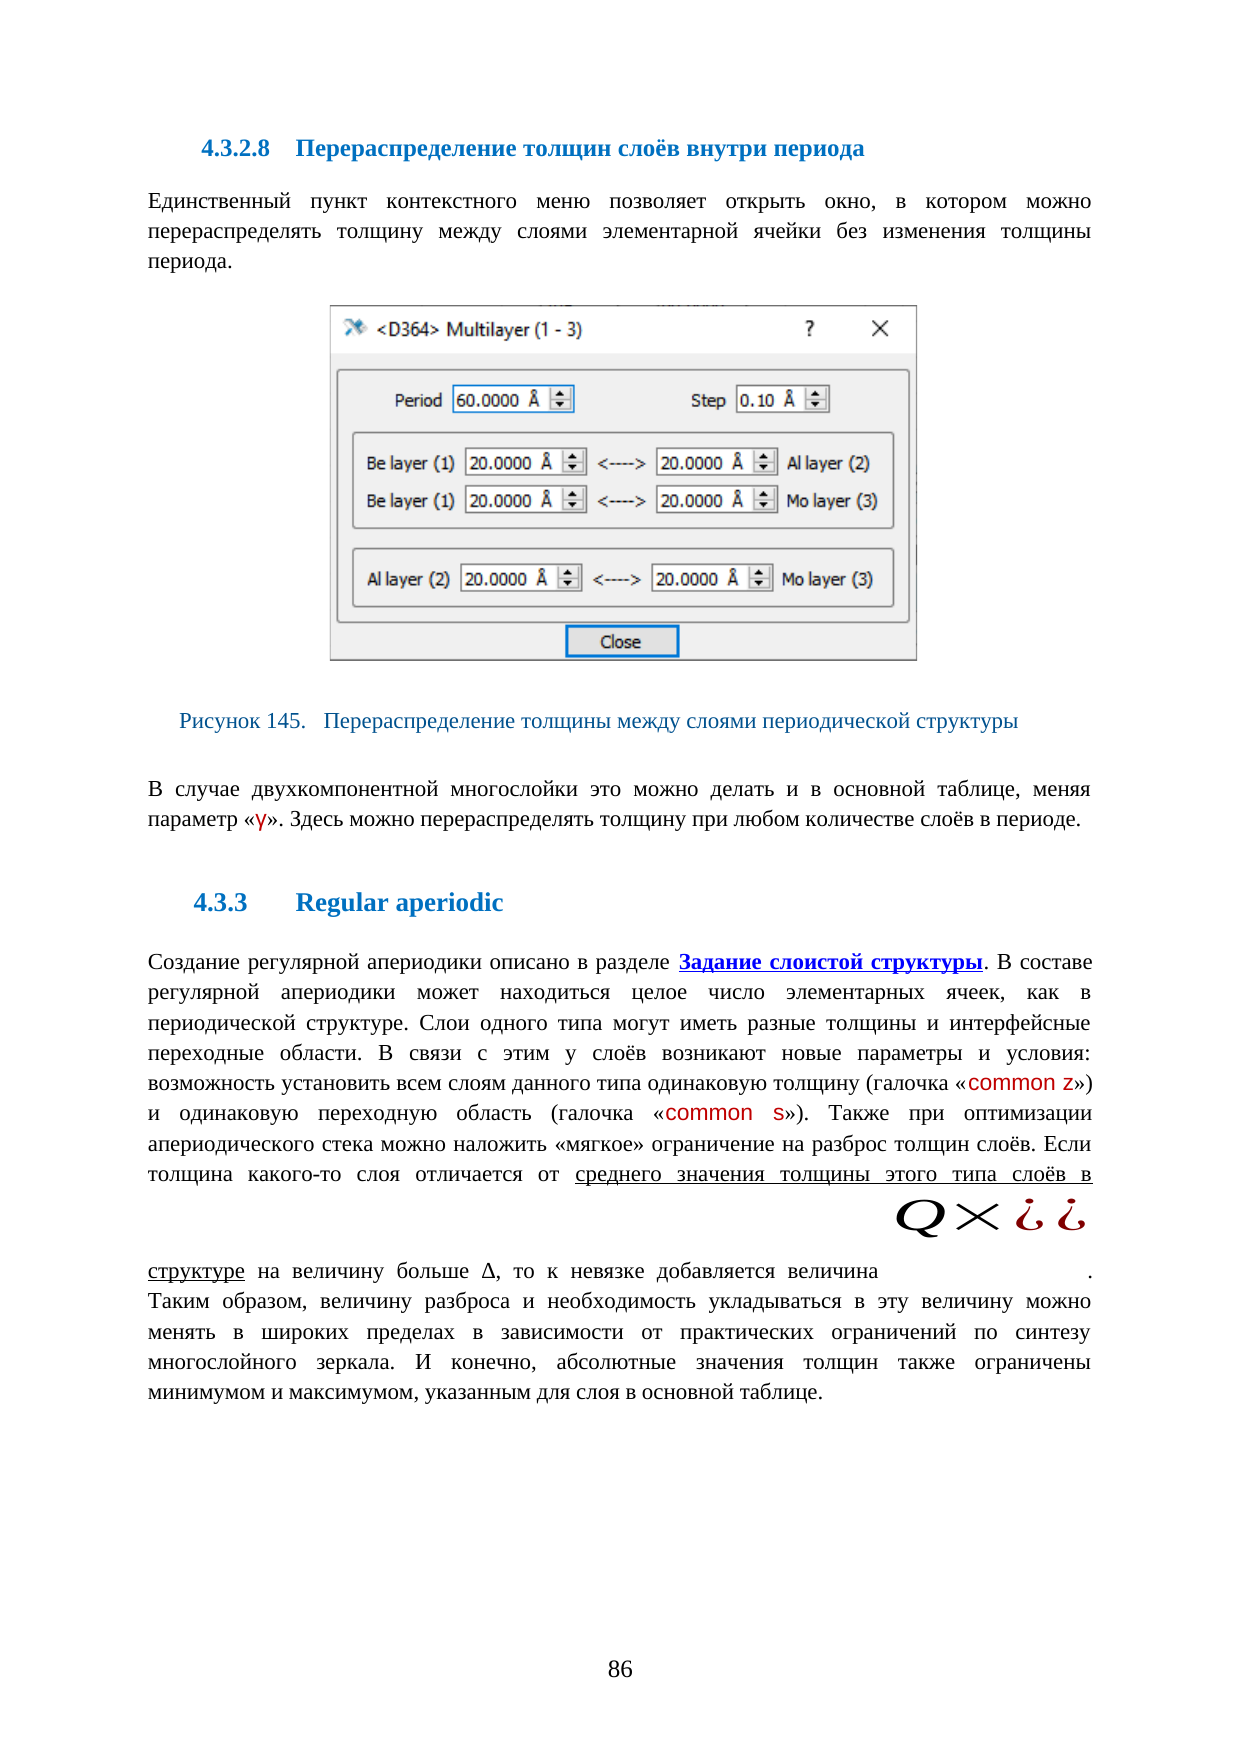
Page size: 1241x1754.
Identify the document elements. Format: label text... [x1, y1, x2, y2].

text Единственный пункт контекстного меню позволяет открыть окно, в котором можно перераспределять толщину между слоями элементарной ячейки без изменения толщины периода. [148, 187, 1093, 273]
subtitle Перераспределение толщин слоёв внутри периода [201, 133, 1093, 162]
text Создание регулярной апериодики описано в разделе Задание слоистой структуры. В составе регулярной апериодики может находиться целое число элементарных ячеек, как в периодической структуре. Слои одного типа могут иметь разные толщины и интерфейсные переходные области. В связи с этим у слоёв возникают новые параметры и условия: возможность установить всем слоям данного типа одинаковую толщину (галочка «common z») и одинаковую переходную область (галочка «common s»). Также при оптимизации апериодического стека можно наложить «мягкое» ограничение на разброс толщин слоёв. Если толщина какого-то слоя отличается от среднего значения толщины этого типа слоёв в структуре на величину больше ∆, то к невязке добавляется величина . Таким образом, величину разброса и необходимость укладываться в эту величину можно менять в широких пределах в зависимости от практических ограничений по синтезу многослойного зеркала. И конечно, абсолютные значения толщин также ограничены минимумом и максимумом, указанным для слоя в основной таблице. [148, 948, 1093, 1404]
subtitle Regular aperiodic [193, 886, 1093, 917]
text В случае двухкомпонентной многослойки это можно делать и в основной таблице, меняя параметр «γ». Здесь можно перераспределять толщину при любом количестве слоёв в периоде. [148, 775, 1093, 832]
picture [329, 305, 918, 661]
